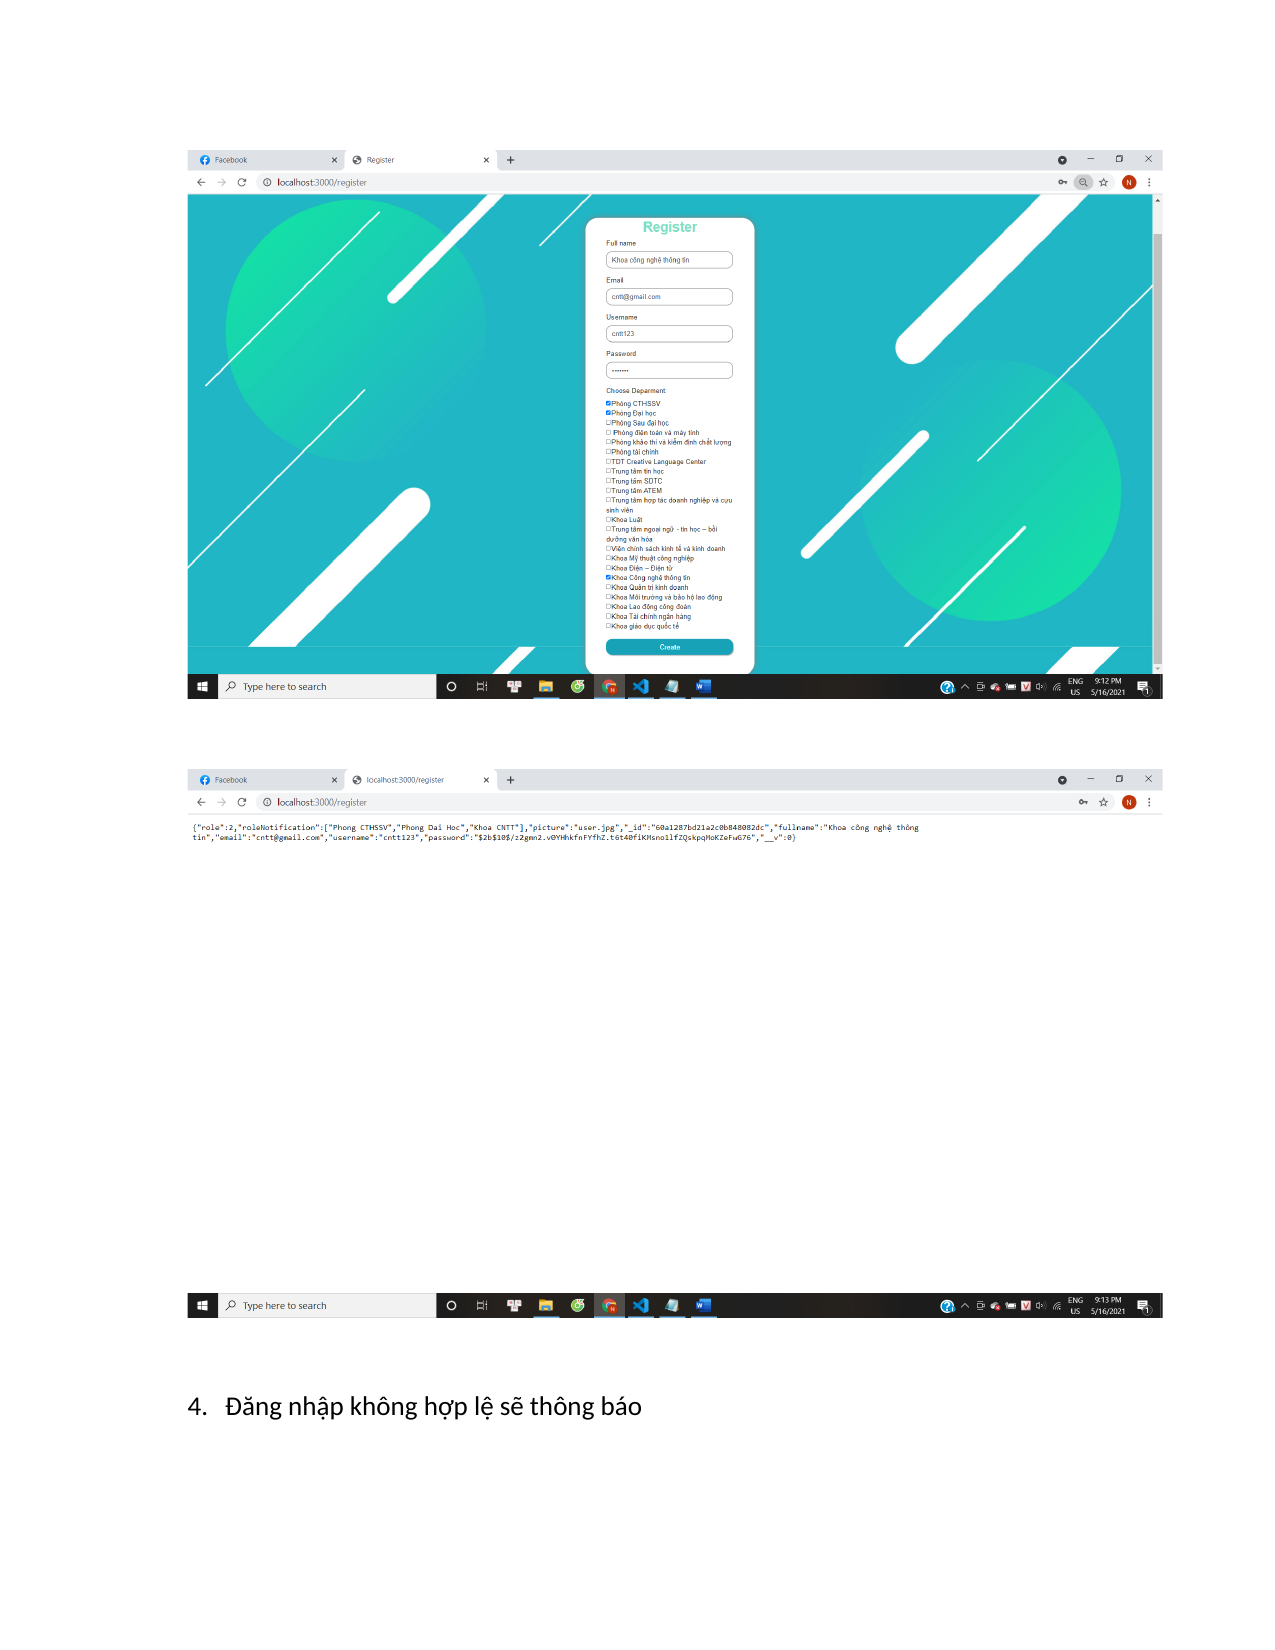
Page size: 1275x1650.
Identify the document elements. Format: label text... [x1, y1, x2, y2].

list Đăng nhập không hợp lệ sẽ thông báo [187, 1389, 1125, 1422]
picture [187, 150, 1163, 699]
picture [187, 769, 1163, 1318]
